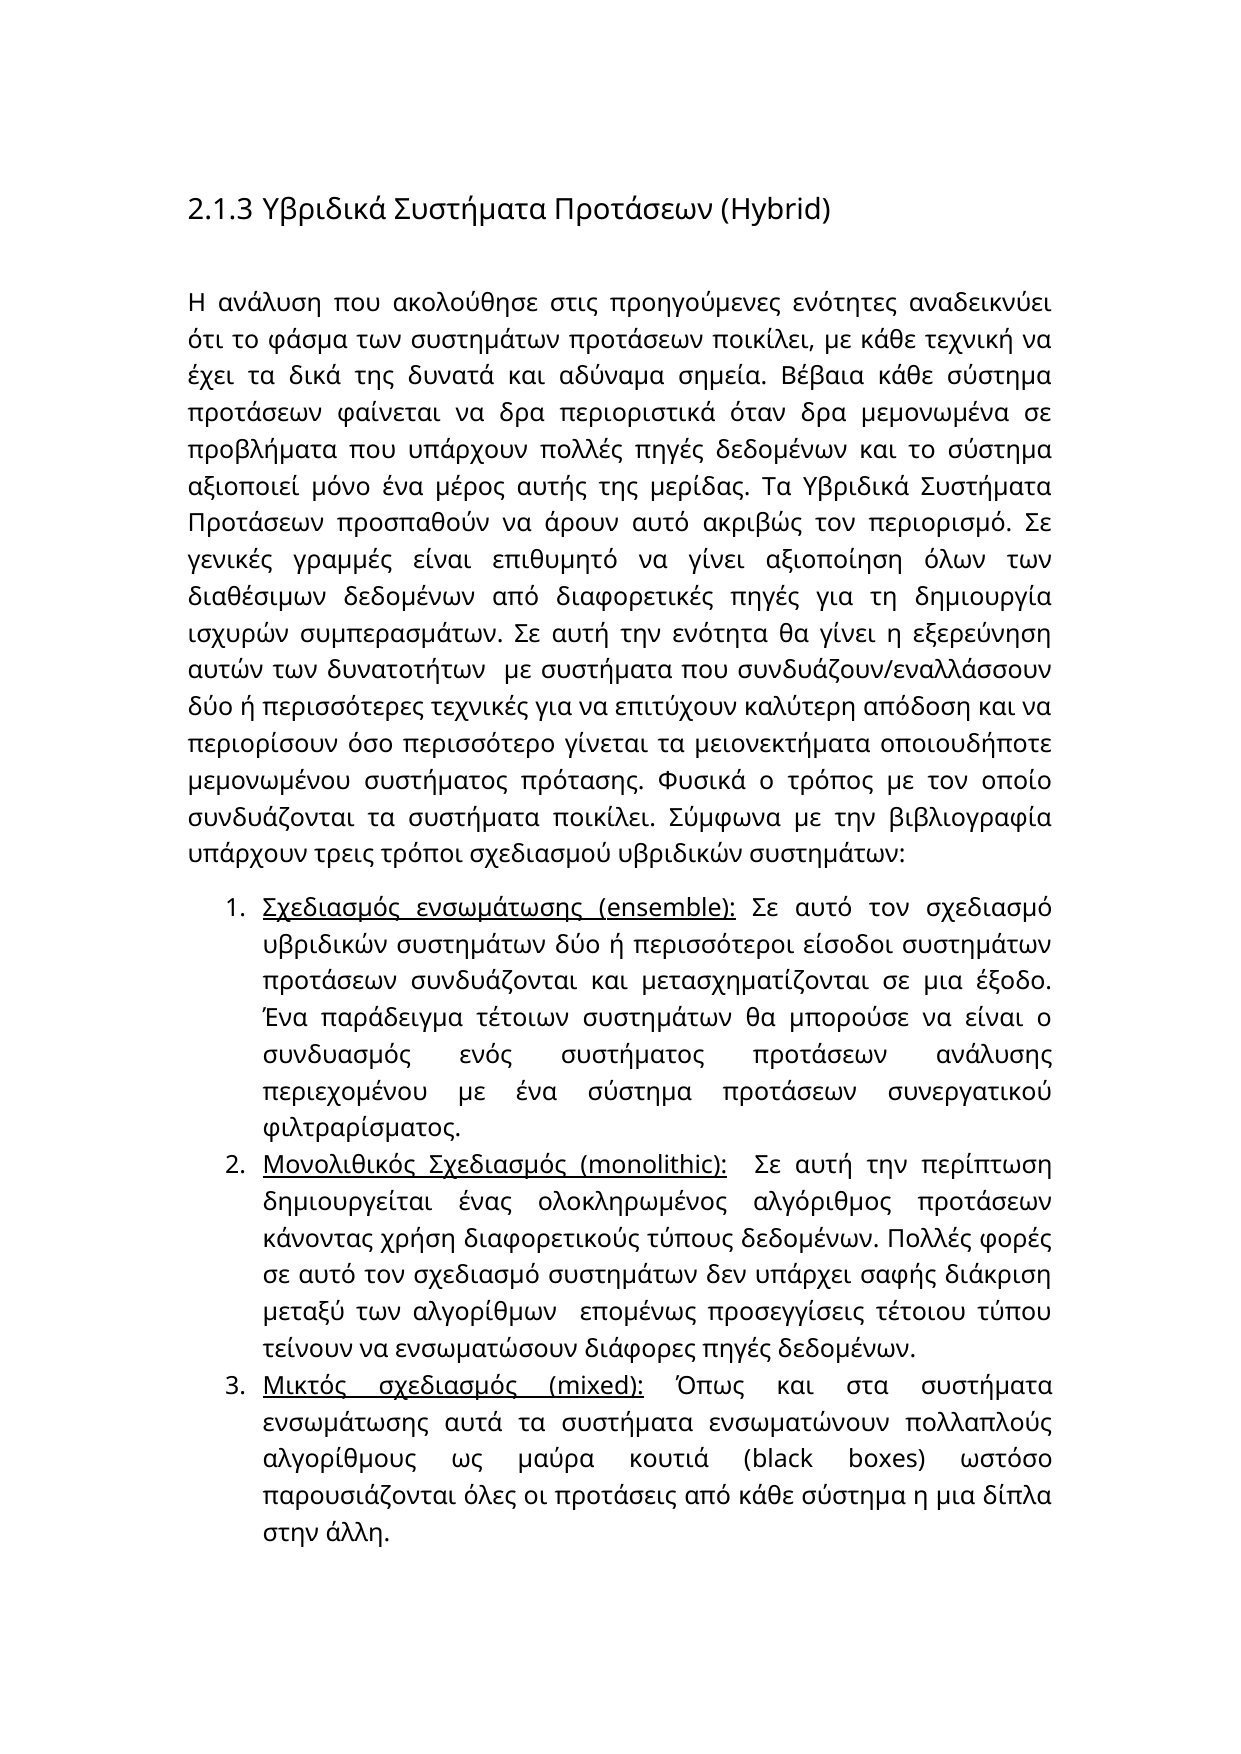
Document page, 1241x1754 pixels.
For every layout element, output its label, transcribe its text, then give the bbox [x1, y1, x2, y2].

list Μικτός σχεδιασμός (mixed): Όπως και στα συστήματα ενσωμάτωσης αυτά τα συστήματα ενσωματώνουν πολλαπλούς αλγορίθμους ως μαύρα κουτιά (black boxes) ωστόσο παρουσιάζονται όλες οι προτάσεις από κάθε σύστημα η μια δίπλα στην άλλη. [225, 1367, 1053, 1549]
list Σχεδιασμός ενσωμάτωσης (ensemble): Σε αυτό τον σχεδιασμό υβριδικών συστημάτων δύο ή περισσότεροι είσοδοι συστημάτων προτάσεων συνδυάζονται και μετασχηματίζονται σε μια έξοδο. Ένα παράδειγμα τέτοιων συστημάτων θα μπορούσε να είναι ο συνδυασμός ενός συστήματος προτάσεων ανάλυσης περιεχομένου με ένα σύστημα προτάσεων συνεργατικού φιλτραρίσματος. [225, 889, 1053, 1144]
text Η ανάλυση που ακολούθησε στις προηγούμενες ενότητες αναδεικνύει ότι το φάσμα των συστημάτων προτάσεων ποικίλει, με κάθε τεχνική να έχει τα δικά της δυνατά και αδύναμα σημεία. Βέβαια κάθε σύστημα προτάσεων φαίνεται να δρα περιοριστικά όταν δρα μεμονωμένα σε προβλήματα που υπάρχουν πολλές πηγές δεδομένων και το σύστημα αξιοποιεί μόνο ένα μέρος αυτής της μερίδας. Τα Υβριδικά Συστήματα Προτάσεων προσπαθούν να άρουν αυτό ακριβώς τον περιορισμό. Σε γενικές γραμμές είναι επιθυμητό να γίνει αξιοποίηση όλων των διαθέσιμων δεδομένων από διαφορετικές πηγές για τη δημιουργία ισχυρών συμπερασμάτων. Σε αυτή την ενότητα θα γίνει η εξερεύνηση αυτών των δυνατοτήτων με συστήματα που συνδυάζουν/εναλλάσσουν δύο ή περισσότερες τεχνικές για να επιτύχουν καλύτερη απόδοση και να περιορίσουν όσο περισσότερο γίνεται τα μειονεκτήματα οποιουδήποτε μεμονωμένου συστήματος πρότασης. Φυσικά ο τρόπος με τον οποίο συνδυάζονται τα συστήματα ποικίλει. Σύμφωνα με την βιβλιογραφία υπάρχουν τρεις τρόποι σχεδιασμού υβριδικών συστημάτων: [187, 284, 1053, 870]
list Μονολιθικός Σχεδιασμός (monolithic): Σε αυτή την περίπτωση δημιουργείται ένας ολοκληρωμένος αλγόριθμος προτάσεων κάνοντας χρήση διαφορετικούς τύπους δεδομένων. Πολλές φορές σε αυτό τον σχεδιασμό συστημάτων δεν υπάρχει σαφής διάκριση μεταξύ των αλγορίθμων επομένως προσεγγίσεις τέτοιου τύπου τείνουν να ενσωματώσουν διάφορες πηγές δεδομένων. [225, 1147, 1053, 1365]
subtitle Υβριδικά Συστήματα Προτάσεων (Hybrid) [187, 188, 1053, 228]
